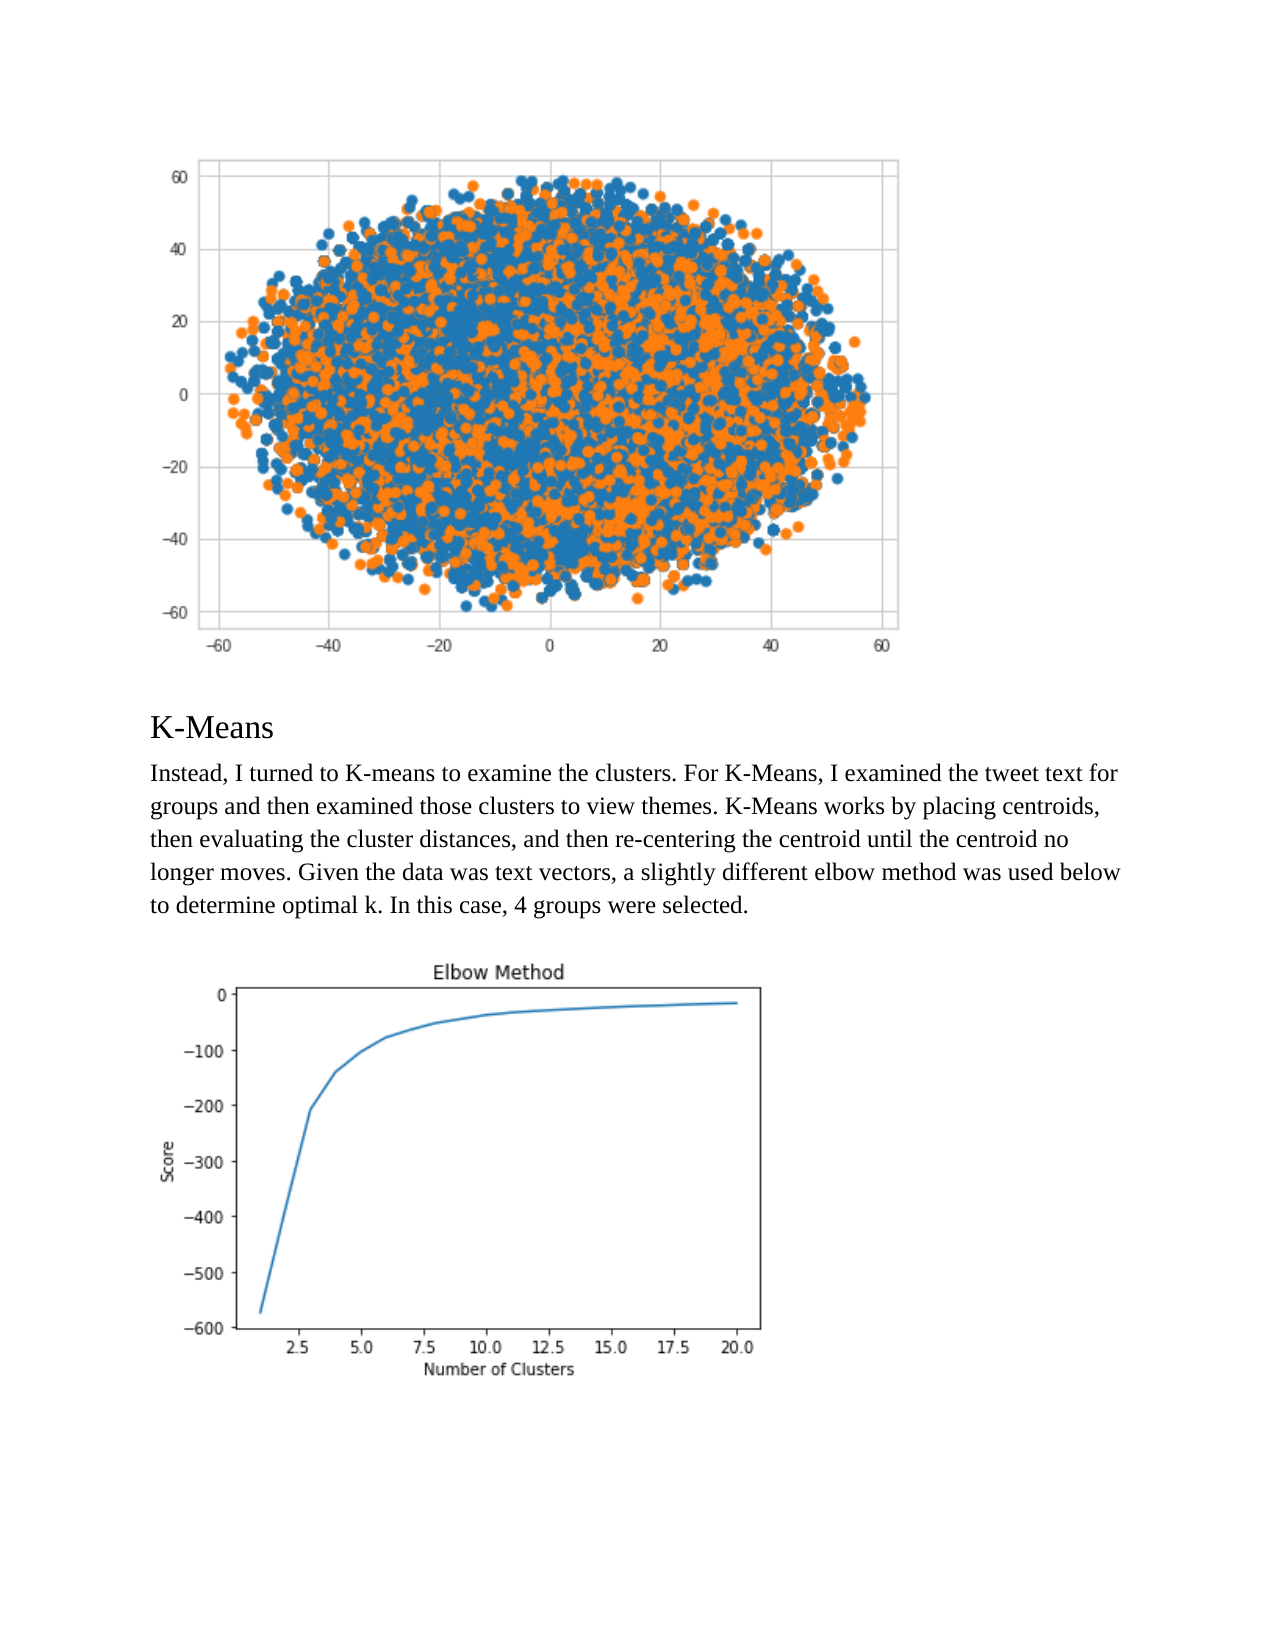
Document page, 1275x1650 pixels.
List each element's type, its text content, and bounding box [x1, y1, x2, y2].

picture [150, 150, 907, 666]
subtitle K-Means [150, 707, 1125, 745]
picture [150, 953, 771, 1388]
text Instead, I turned to K-means to examine the clusters. For K-Means, I examined the tweet text for groups and then examined those clusters to view themes. K-Means works by placing centroids, then evaluating the cluster distances, and then re-centering the centroid until the centroid no longer moves. Given the data was text vectors, a slightly different elbow method was used below to determine optimal k. In this case, 4 groups were selected. [150, 758, 1125, 919]
